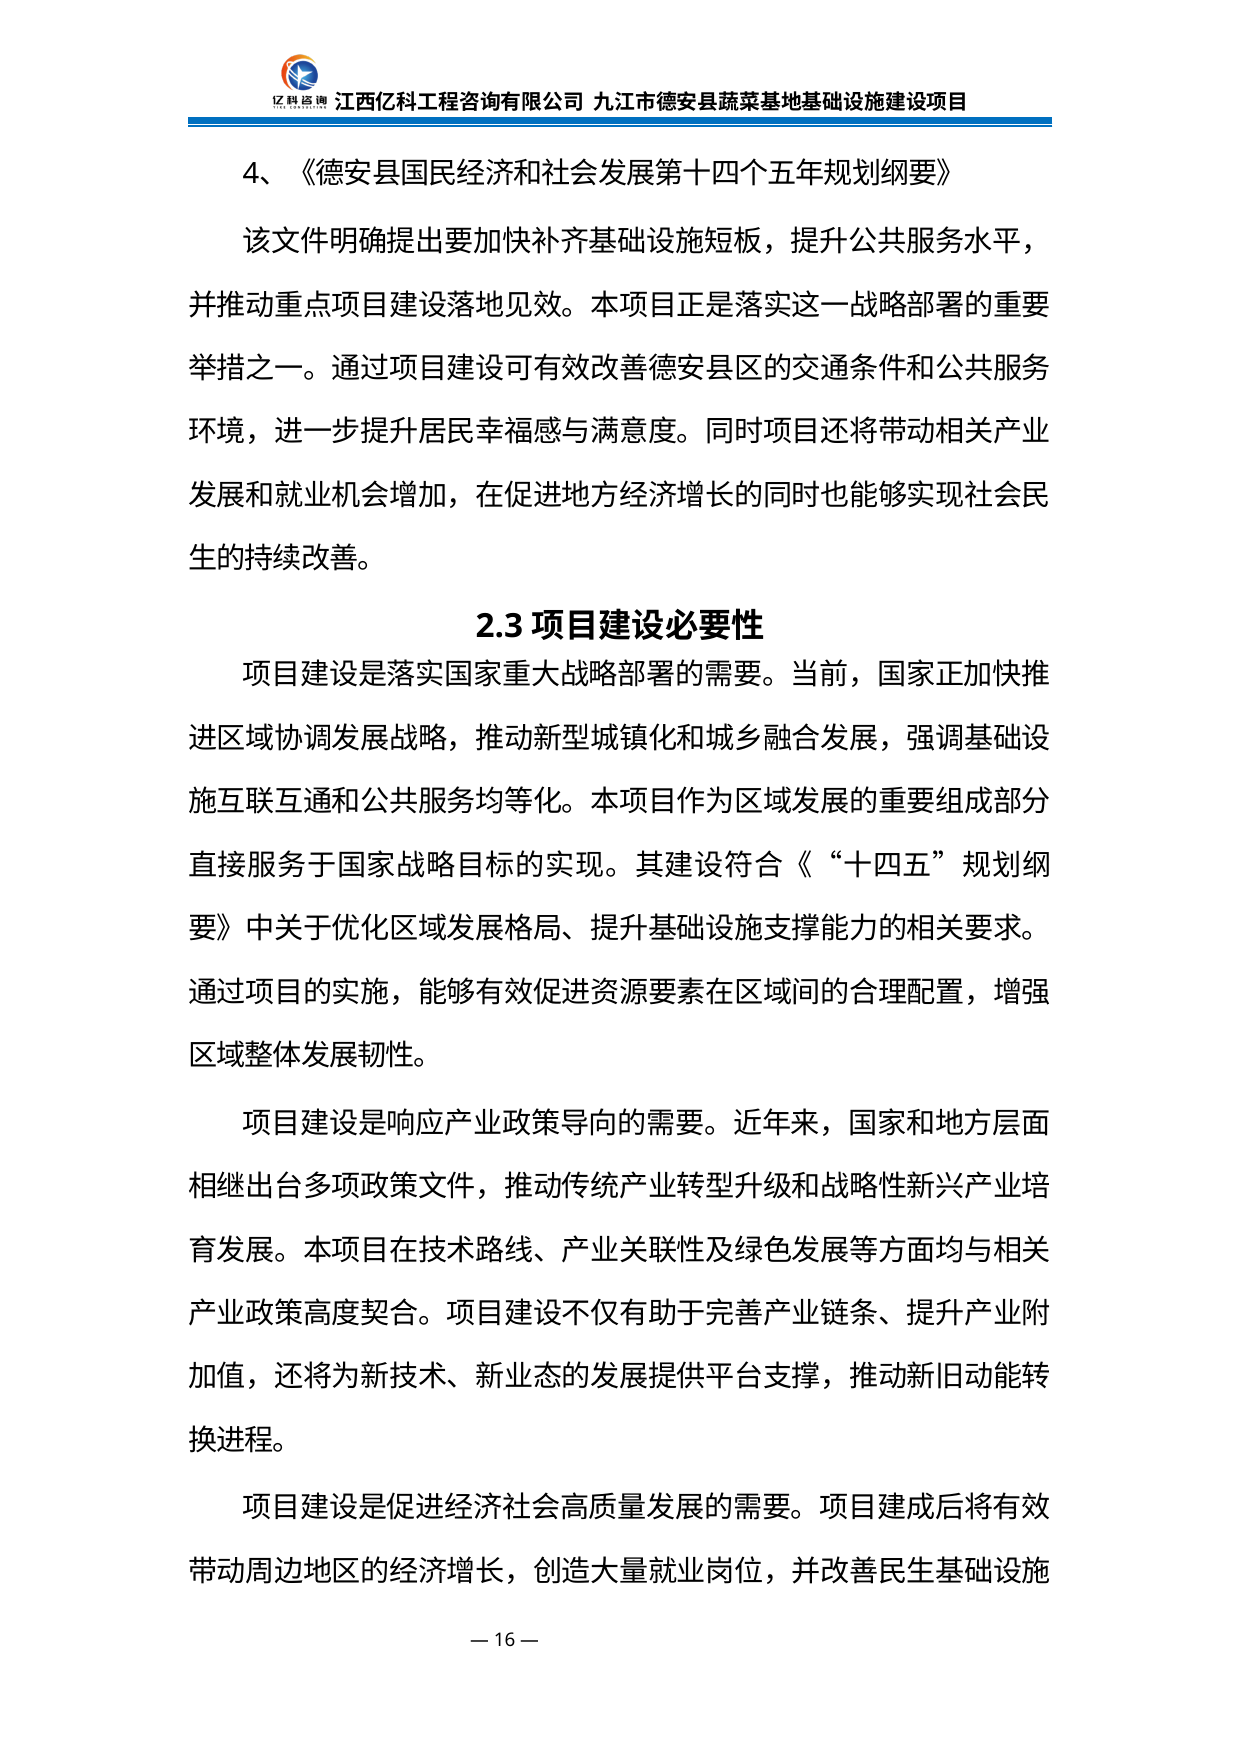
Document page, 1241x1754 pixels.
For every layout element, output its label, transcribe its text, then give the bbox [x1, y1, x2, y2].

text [188, 1484, 1052, 1590]
text 4、《德安县国民经济和社会发展第十四个五年规划纲要》 [188, 150, 1052, 192]
text 项目建设是响应产业政策导向的需要。近年来，国家和地方层面相继出台多项政策文件，推动传统产业转型升级和战略性新兴产业培育发展。本项目在技术路线、产业关联性及绿色发展等方面均与相关产业政策高度契合。项目建设不仅有助于完善产业链条、提升产业附加值，还将为新技术、新业态的发展提供平台支撑，推动新旧动能转换进程。 [188, 1099, 1052, 1459]
picture [271, 53, 329, 110]
text 该文件明确提出要加快补齐基础设施短板，提升公共服务水平，并推动重点项目建设落地见效。本项目正是落实这一战略部署的重要举措之一。通过项目建设可有效改善德安县区的交通条件和公共服务环境，进一步提升居民幸福感与满意度。同时项目还将带动相关产业发展和就业机会增加，在促进地方经济增长的同时也能够实现社会民生的持续改善。 [188, 218, 1052, 577]
subtitle 2.3 项目建设必要性 [188, 598, 1052, 647]
text 项目建设是落实国家重大战略部署的需要。当前，国家正加快推进区域协调发展战略，推动新型城镇化和城乡融合发展，强调基础设施互联互通和公共服务均等化。本项目作为区域发展的重要组成部分，直接服务于国家战略目标的实现。其建设符合《“十四五”规划纲要》中关于优化区域发展格局、提升基础设施支撑能力的相关要求。通过项目的实施，能够有效促进资源要素在区域间的合理配置，增强区域整体发展韧性。 [188, 651, 1052, 1074]
